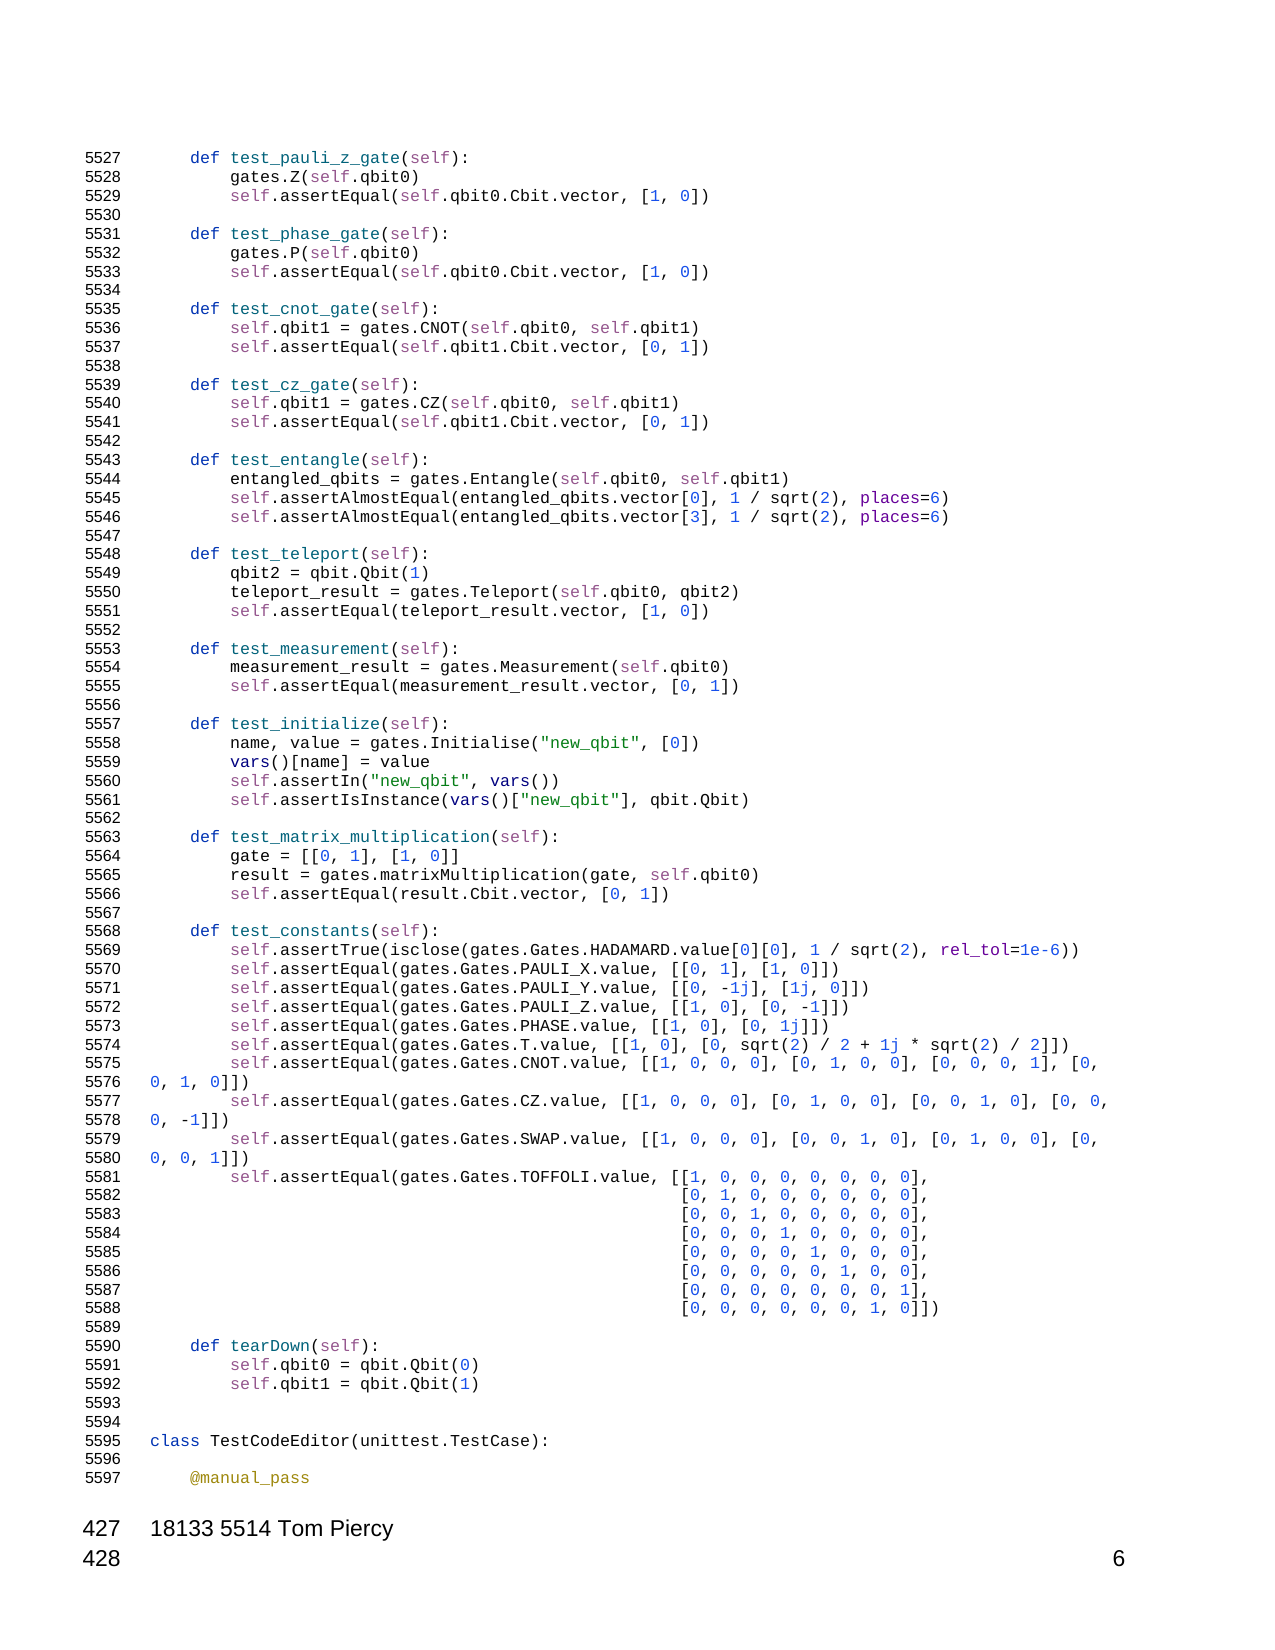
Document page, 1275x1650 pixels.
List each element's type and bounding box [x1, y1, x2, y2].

text [150, 150, 1125, 1489]
picture [283, 833, 289, 842]
picture [353, 833, 359, 842]
picture [353, 645, 359, 654]
picture [283, 645, 289, 654]
